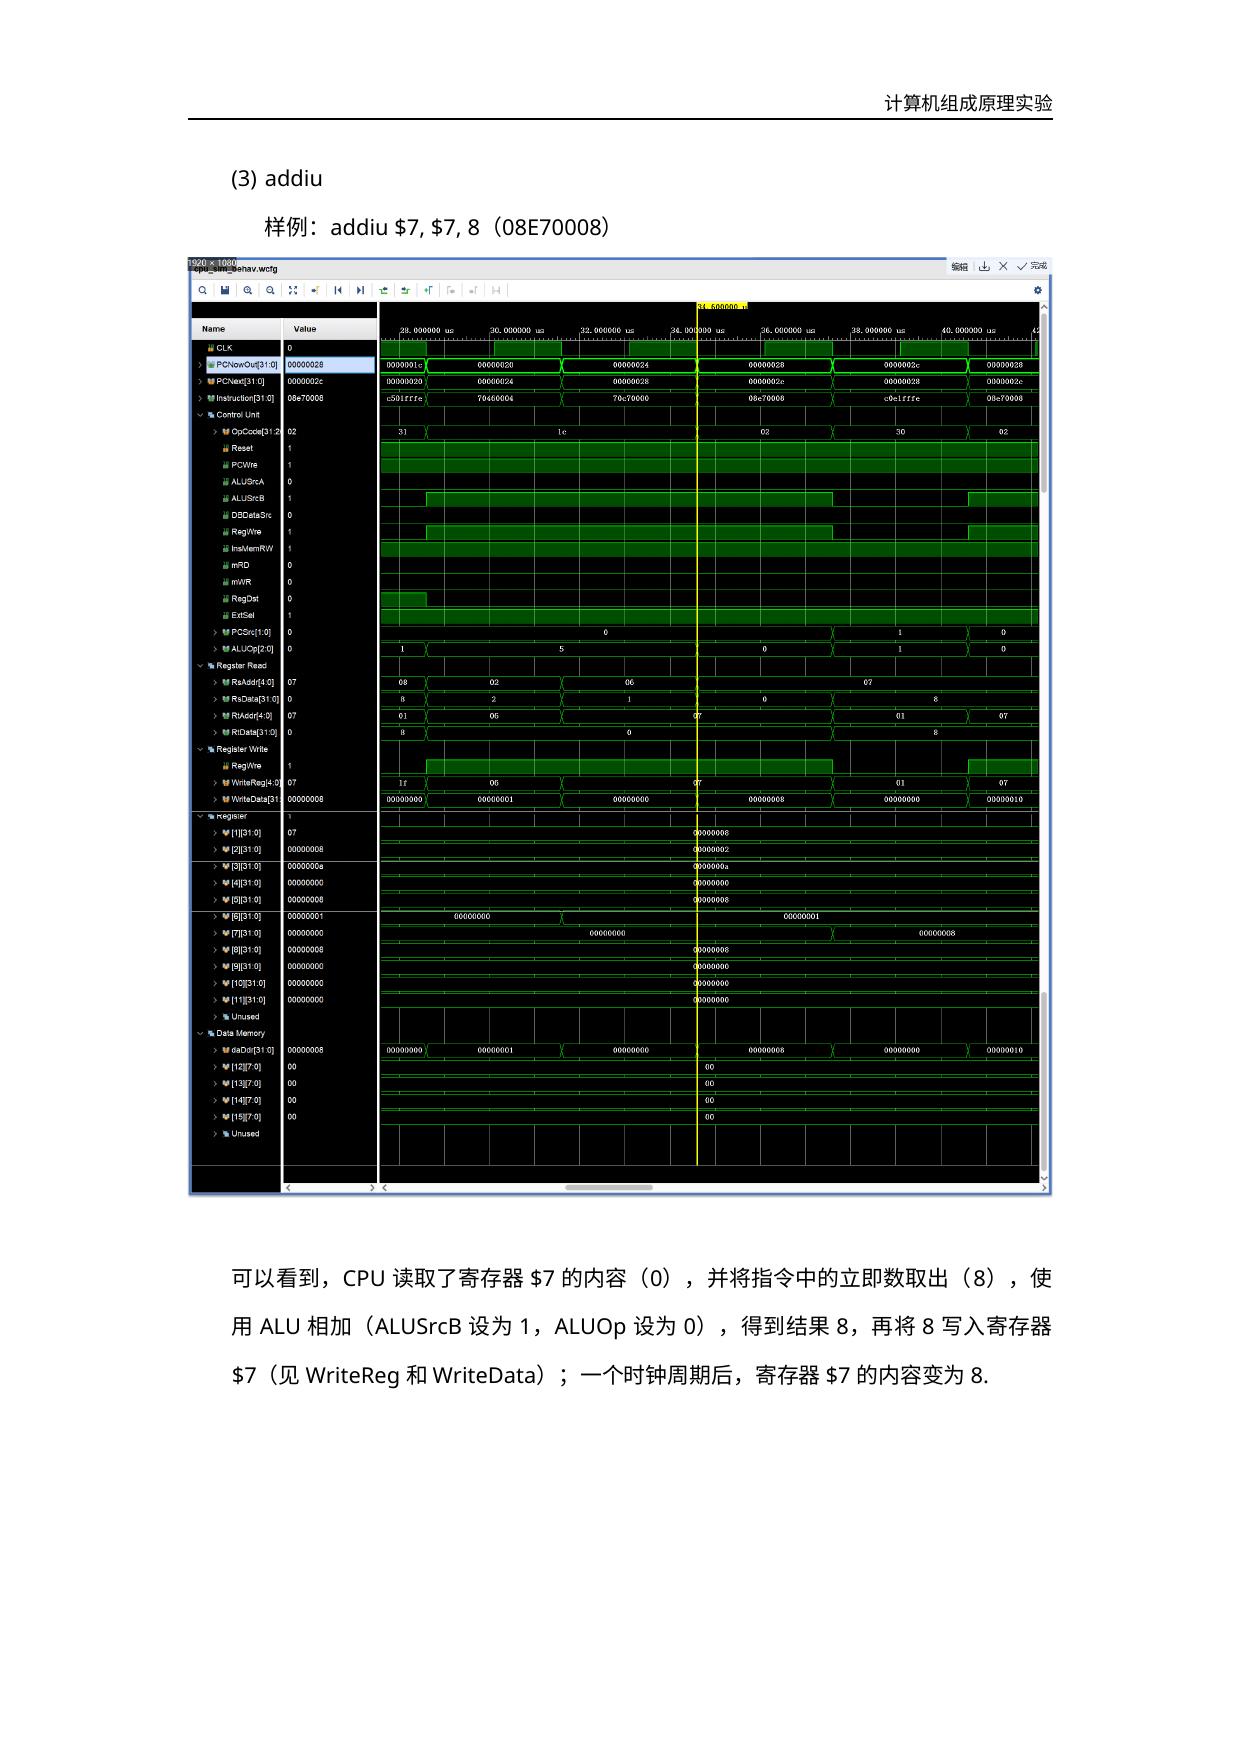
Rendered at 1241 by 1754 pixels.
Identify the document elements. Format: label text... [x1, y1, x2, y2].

list addiu [231, 162, 1053, 194]
list 可以看到，CPU 读取了寄存器 $7 的内容（0），并将指令中的立即数取出（8），使用 ALU 相加（ALUSrcB 设为 1，ALUOp 设为 0），得到结果 8，再将 8 写入寄存器 $7（见 WriteReg 和 WriteData）；一个时钟周期后，寄存器 $7 的内容变为 8. [232, 1260, 1053, 1390]
picture [187, 257, 1053, 1198]
list 样例：addiu $7, $7, 8（08E70008） [264, 209, 1053, 242]
